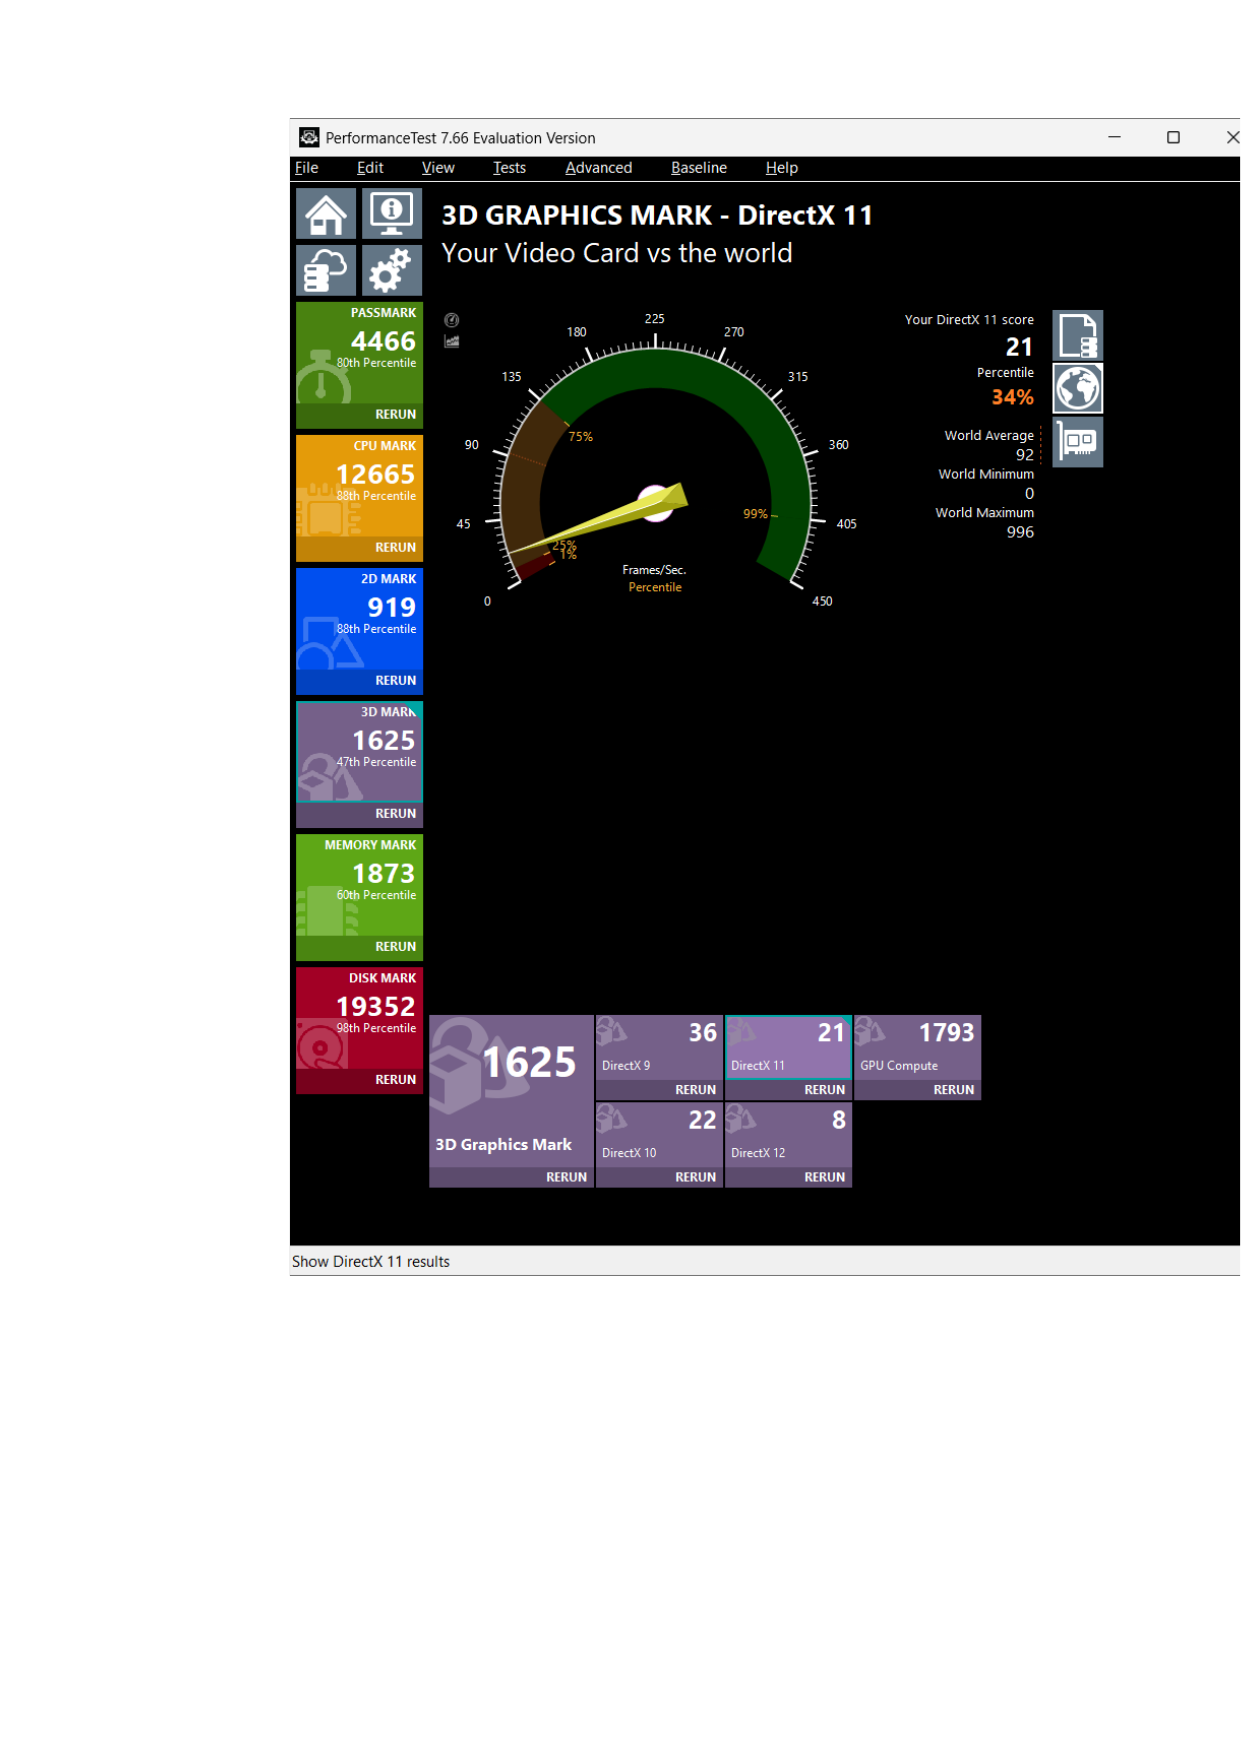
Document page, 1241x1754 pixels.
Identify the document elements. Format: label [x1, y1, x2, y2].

picture [289, 118, 1241, 1276]
